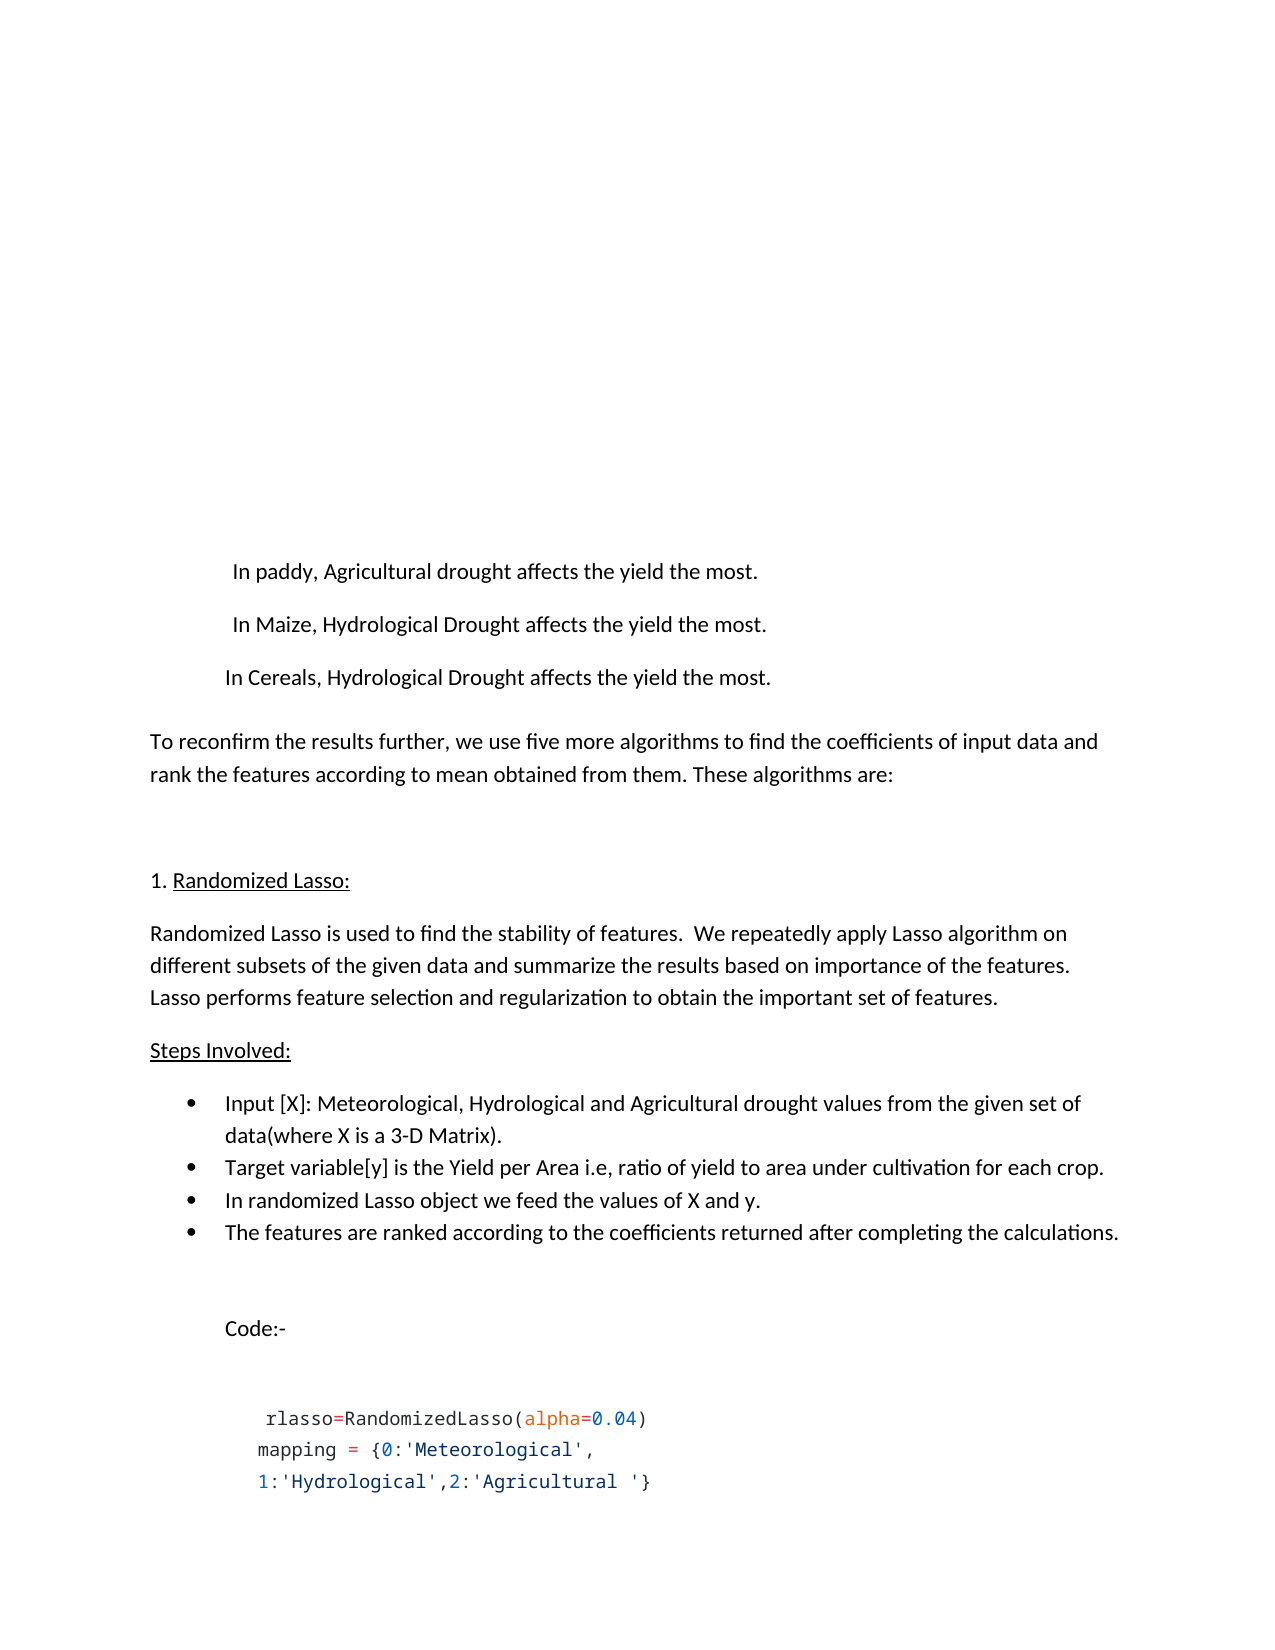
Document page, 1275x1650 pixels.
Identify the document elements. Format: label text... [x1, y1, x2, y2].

list Target variable[y] is the Yield per Area i.e, ratio of yield to area under cultivation for each crop. [187, 1153, 1125, 1182]
text Randomized Lasso is used to find the stability of features. We repeatedly apply Lasso algorithm on different subsets of the given data and summarize the results based on importance of the features. Lasso performs feature selection and regularization to obtain the important set of features. [150, 919, 1125, 1011]
list Code:- [225, 1314, 1125, 1342]
list To reconfirm the results further, we use five more algorithms to find the coefficients of input data and rank the features according to mean obtained from them. These algorithms are: [150, 727, 1125, 788]
text In Maize, Hydrological Drought affects the yield the most. [150, 610, 1125, 638]
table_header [149, 1400, 969, 1493]
list Input [X]: Meteorological, Hydrological and Agricultural drought values from the given set of data(where X is a 3-D Matrix). [187, 1089, 1125, 1149]
list The features are ranked according to the coefficients returned after completing the calculations. [187, 1218, 1125, 1246]
list In randomized Lasso object we feed the values of X and y. [187, 1186, 1125, 1214]
text Steps Involved: [150, 1036, 1125, 1064]
text In paddy, Agricultural drought affects the yield the most. [150, 557, 1125, 585]
text 1. Randomized Lasso: [150, 866, 1125, 894]
list In Cereals, Hydrological Drought affects the yield the most. [225, 663, 1125, 691]
